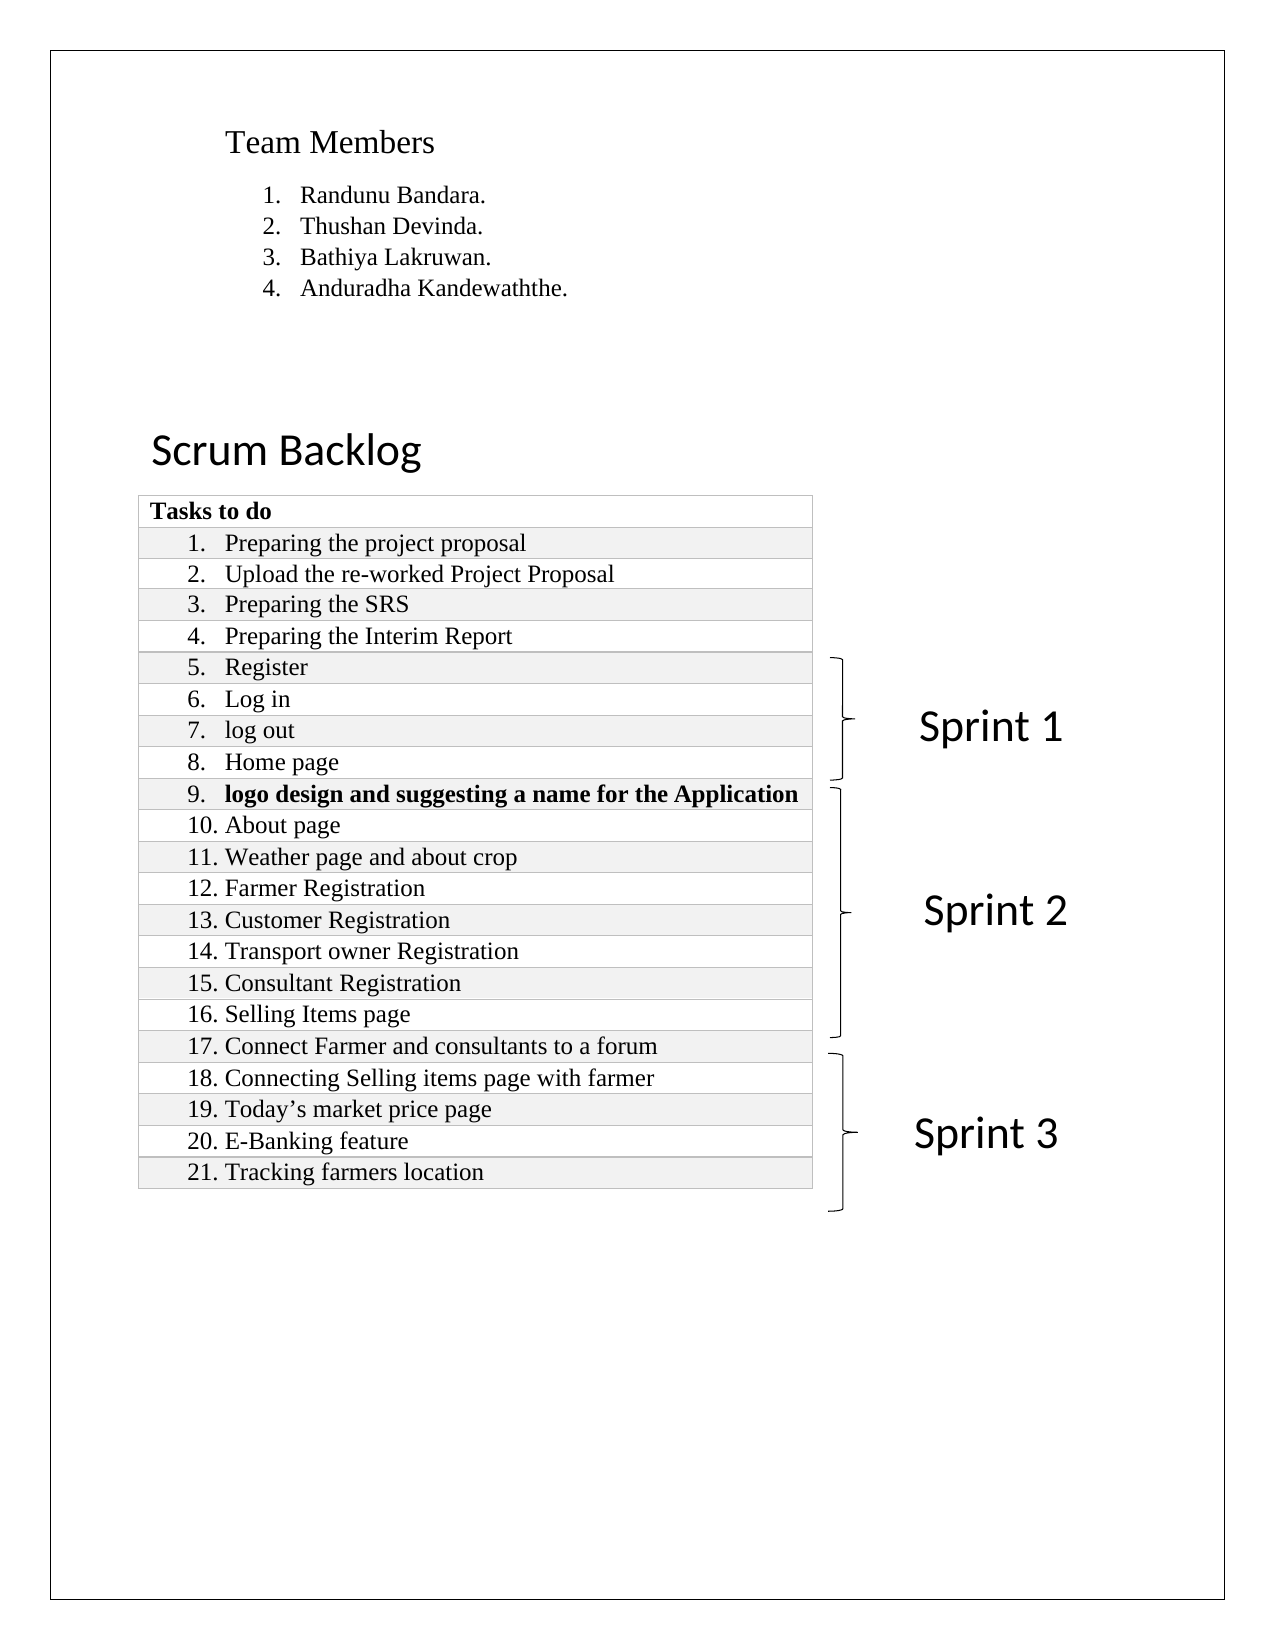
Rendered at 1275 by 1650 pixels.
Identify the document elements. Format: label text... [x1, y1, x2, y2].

text Team Members [150, 122, 1200, 160]
table_cell Customer Registration [139, 905, 812, 935]
table_header Tasks to do [139, 496, 812, 527]
list Randunu Bandara. [262, 180, 1200, 209]
table_cell Selling Items page [139, 1000, 812, 1030]
table_cell About page [139, 810, 812, 841]
table_cell Today’s market price page [139, 1094, 812, 1125]
table_cell Connecting Selling items page with farmer [139, 1063, 812, 1093]
list Anduradha Kandewaththe. [262, 273, 1200, 302]
table_cell Farmer Registration [139, 873, 812, 904]
table_cell E-Banking feature [139, 1126, 812, 1156]
table_cell Preparing the Interim Report [139, 621, 812, 651]
table_cell Consultant Registration [139, 968, 812, 998]
table_cell Home page [139, 747, 812, 778]
table_cell Transport owner Registration [139, 936, 812, 967]
table_cell Weather page and about crop [139, 842, 812, 872]
list Thushan Devinda. [262, 211, 1200, 240]
table_cell Register [139, 653, 812, 683]
table_cell Preparing the SRS [139, 589, 812, 620]
table_cell Connect Farmer and consultants to a forum [139, 1031, 812, 1062]
list Bathiya Lakruwan. [262, 242, 1200, 271]
table_cell Tracking farmers location [139, 1158, 812, 1188]
table_cell Upload the re-worked Project Proposal [139, 559, 812, 588]
table_cell log out [139, 716, 812, 746]
table_cell Log in [139, 684, 812, 714]
table_cell logo design and suggesting a name for the Application [139, 779, 812, 809]
table_cell Preparing the project proposal [139, 528, 812, 558]
